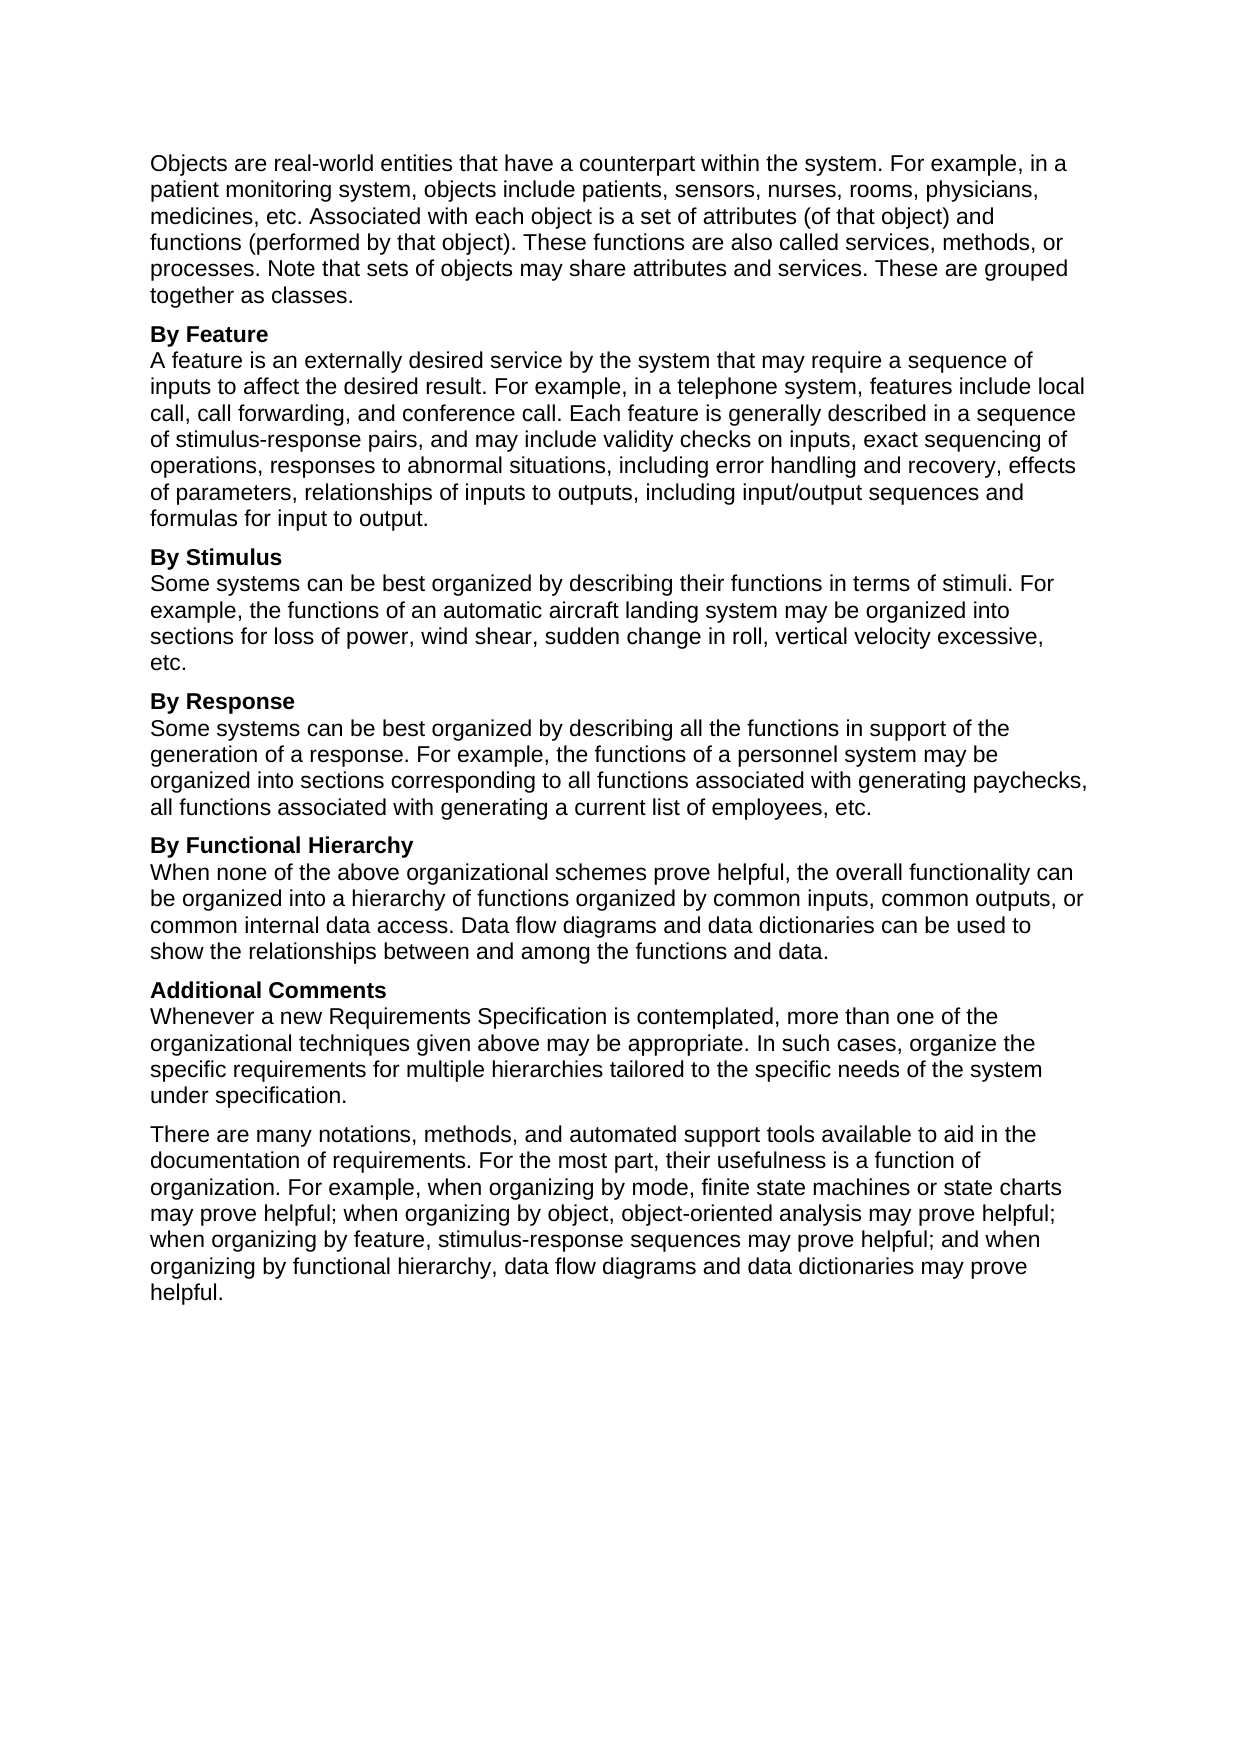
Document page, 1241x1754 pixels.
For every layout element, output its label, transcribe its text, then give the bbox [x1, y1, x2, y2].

text Some systems can be best organized by describing all the functions in support of the generation of a response. For example, the functions of a personnel system may be organized into sections corresponding to all functions associated with generating paychecks, all functions associated with generating a current list of employees, etc. [150, 859, 1090, 964]
text By Feature [150, 465, 1090, 491]
text When none of the above organizational schemes prove helpful, the overall functionality can be organized into a hierarchy of functions organized by common inputs, common outputs, or common internal data access. Data flow diagrams and data dictionaries can be used to show the relationships between and among the functions and data. [150, 1003, 1090, 1108]
text Additional Comments [150, 1121, 1090, 1147]
text Some systems provide different sets of functions to different classes of users. For example, an elevator control system presents different capabilities to passengers, maintenance workers, and fire fighters. [150, 176, 1090, 255]
text A feature is an externally desired service by the system that may require a sequence of inputs to affect the desired result. For example, in a telephone system, features include local call, call forwarding, and conference call. Each feature is generally described in a sequence of stimulus-response pairs, and may include validity checks on inputs, exact sequencing of operations, responses to abnormal situations, including error handling and recovery, effects of parameters, relationships of inputs to outputs, including input/output sequences and formulas for input to output. [150, 491, 1090, 676]
text Objects are real-world entities that have a counterpart within the system. For example, in a patient monitoring system, objects include patients, sensors, nurses, rooms, physicians, medicines, etc. Associated with each object is a set of attributes (of that object) and functions (performed by that object). These functions are also called services, methods, or processes. Note that sets of objects may share attributes and services. These are grouped together as classes. [150, 294, 1090, 452]
text By Response [150, 832, 1090, 859]
text Some systems can be best organized by describing their functions in terms of stimuli. For example, the functions of an automatic aircraft landing system may be organized into sections for loss of power, wind shear, sudden change in roll, vertical velocity excessive, etc. [150, 714, 1090, 820]
text By Functional Hierarchy [150, 977, 1090, 1003]
text By Objects [150, 268, 1090, 294]
text There are many notations, methods, and automated support tools available to aid in the documentation of requirements. For the most part, their usefulness is a function of organization. For example, when organizing by mode, finite state machines or state charts may prove helpful; when organizing by object, object-oriented analysis may prove helpful; when organizing by feature, stimulus-response sequences may prove helpful; and when organizing by functional hierarchy, data flow diagrams and data dictionaries may prove helpful. [150, 1265, 1090, 1450]
text By User Class [150, 150, 1090, 176]
text Whenever a new Requirements Specification is contemplated, more than one of the organizational techniques given above may be appropriate. In such cases, organize the specific requirements for multiple hierarchies tailored to the specific needs of the system under specification. [150, 1147, 1090, 1253]
text By Stimulus [150, 688, 1090, 714]
